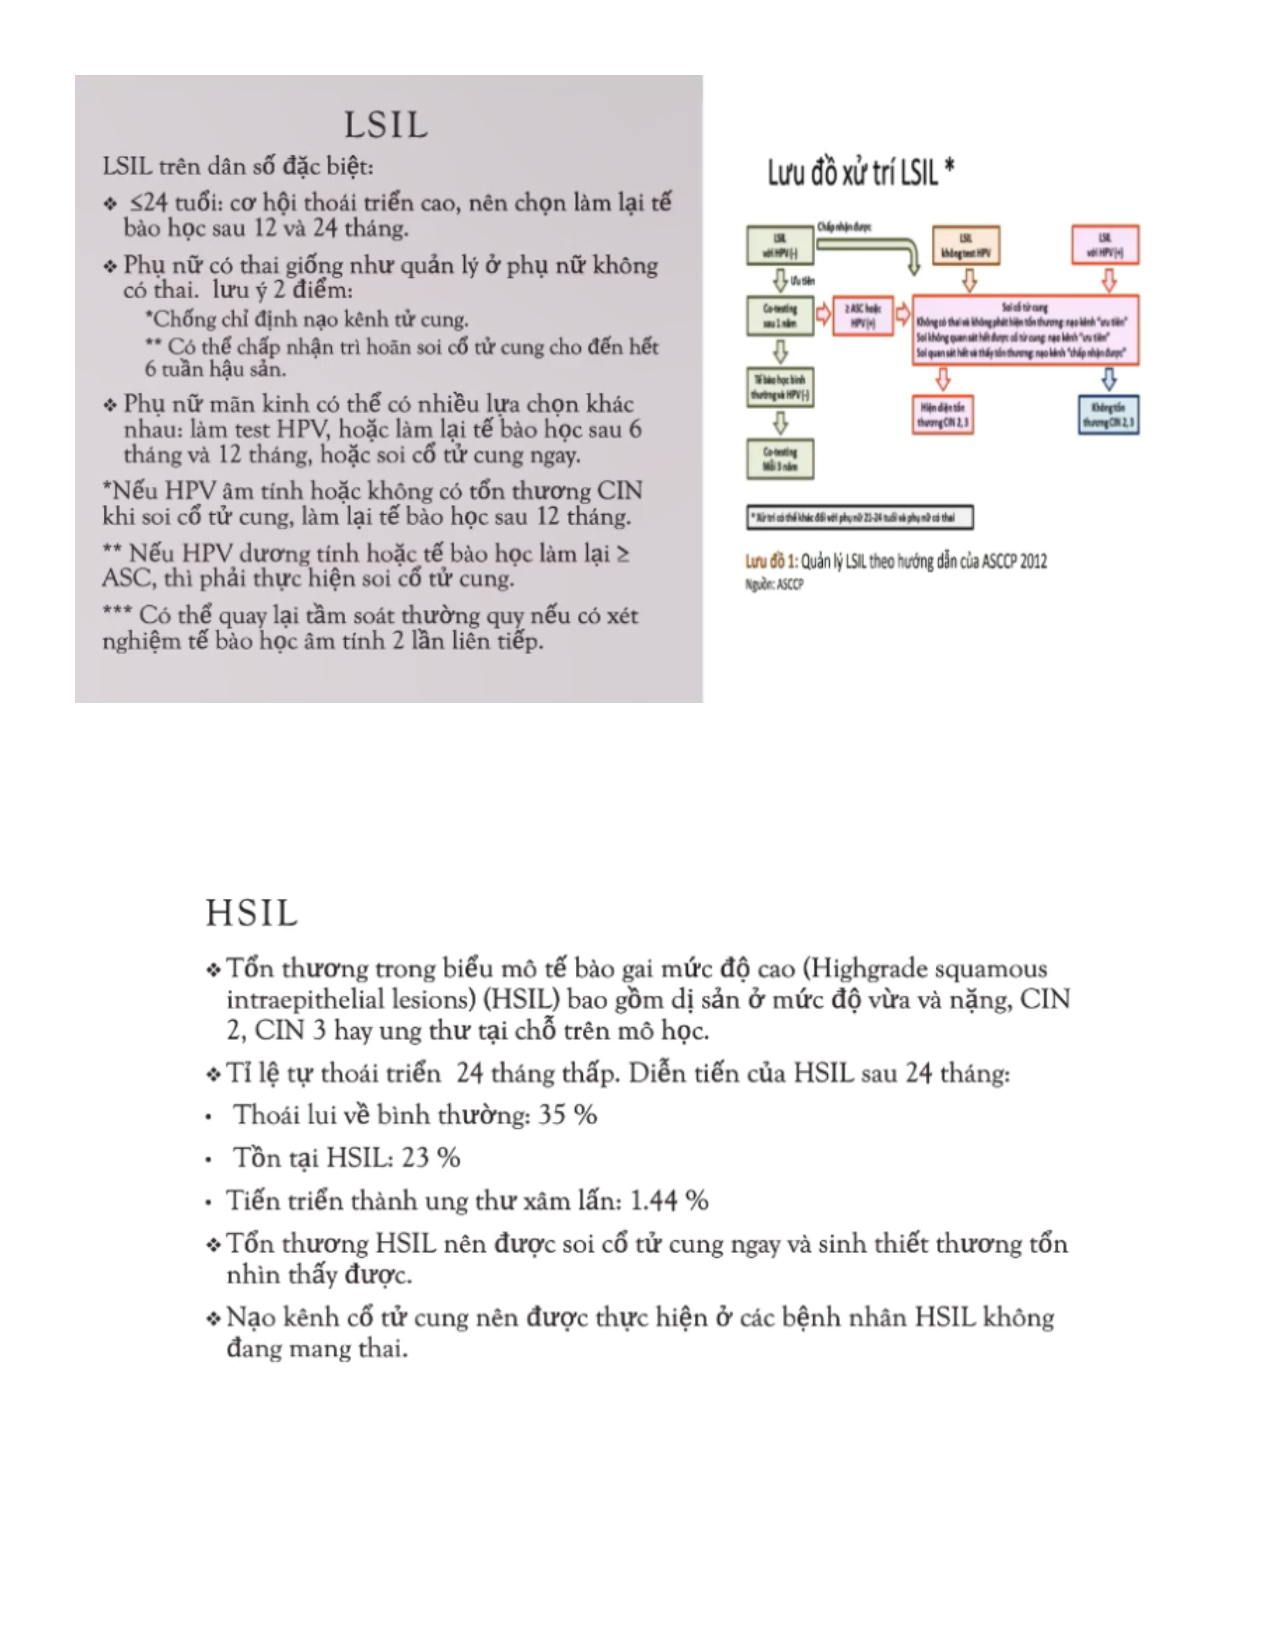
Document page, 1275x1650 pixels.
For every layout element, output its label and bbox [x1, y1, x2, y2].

picture [75, 815, 1200, 1442]
picture [75, 75, 1200, 703]
